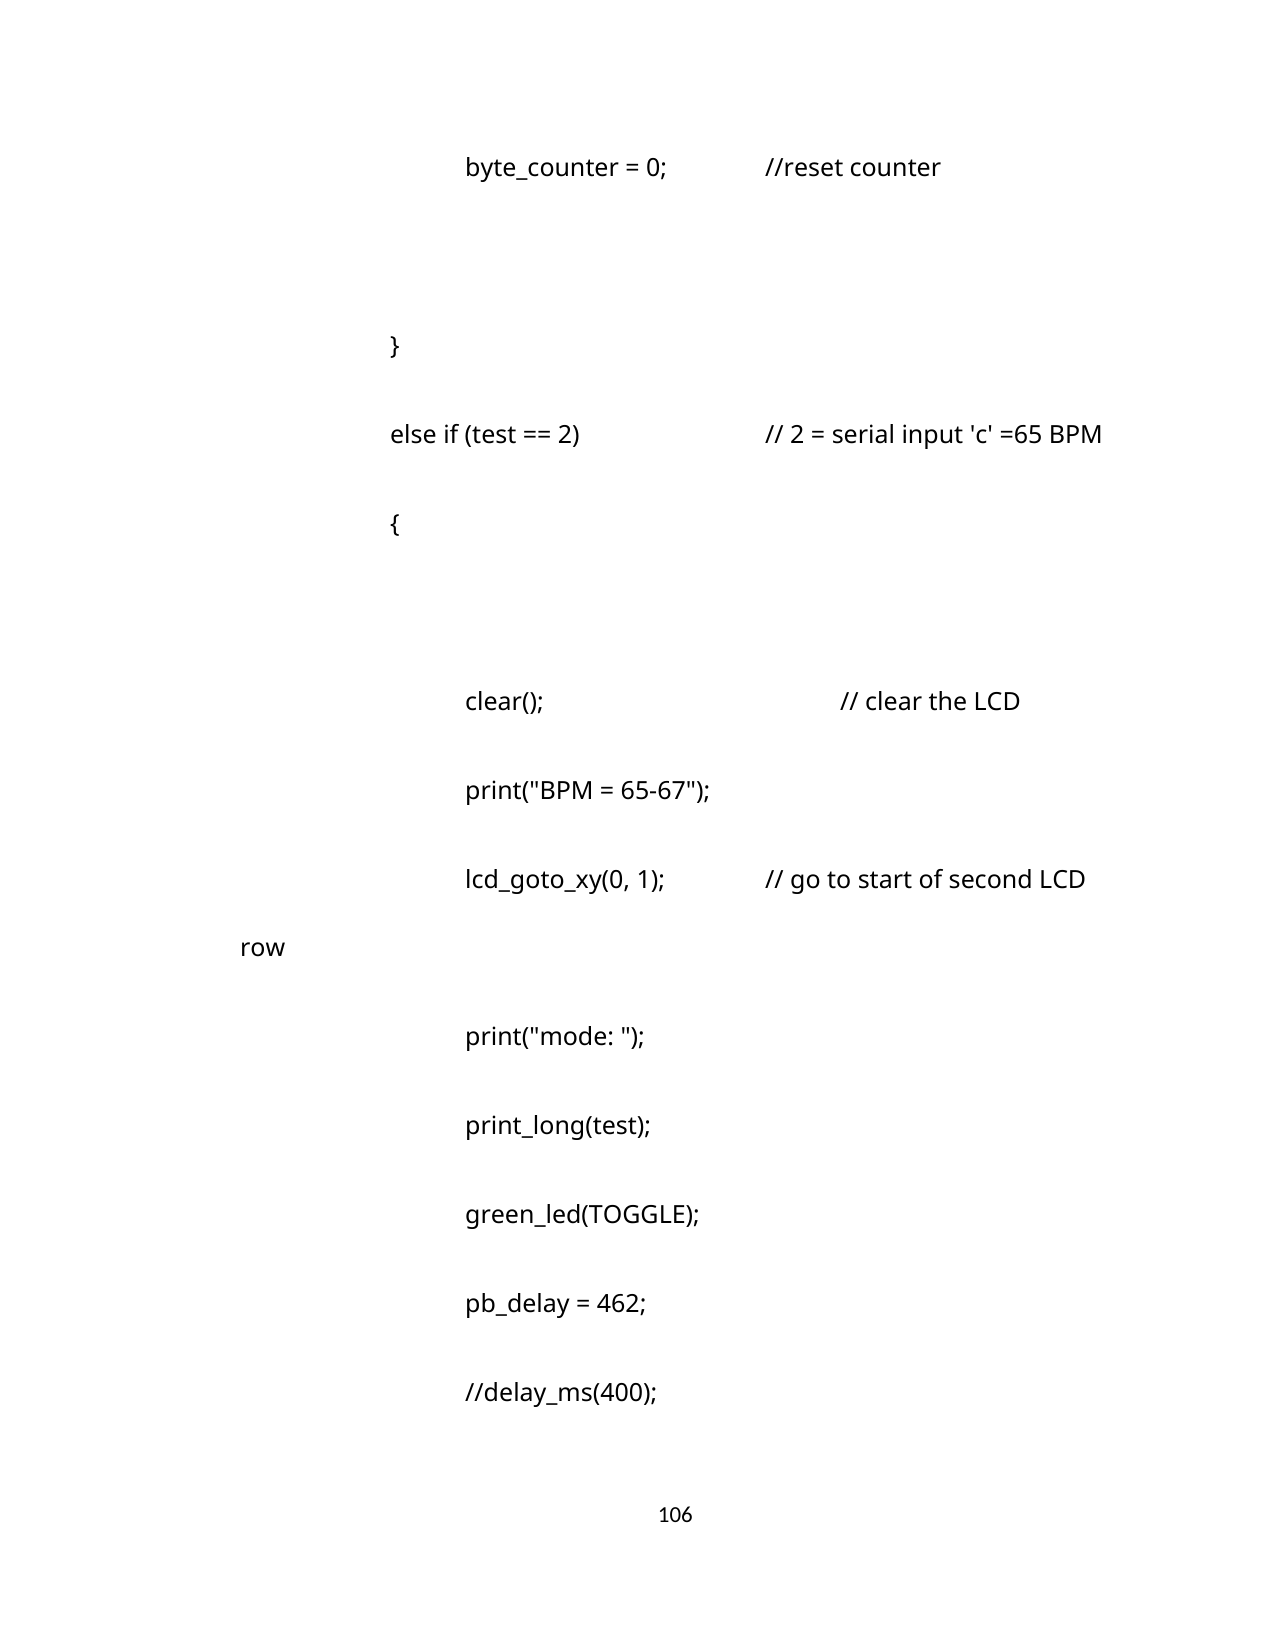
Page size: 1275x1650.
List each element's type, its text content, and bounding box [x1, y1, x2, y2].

text print("BPM = 65-67"); [240, 773, 1110, 807]
text else if (test == 2) // 2 = serial input 'c' =65 BPM [240, 417, 1110, 451]
text byte_counter = 0; //reset counter [240, 150, 1110, 184]
text { [240, 506, 1110, 540]
text //delay_ms(400); [240, 1374, 1110, 1409]
text print_long(test); [240, 1108, 1110, 1142]
text print("mode: "); [240, 1019, 1110, 1053]
text lcd_goto_xy(0, 1); // go to start of second LCD row [240, 862, 1110, 964]
text } [240, 328, 1110, 362]
text pb_delay = 462; [240, 1286, 1110, 1320]
text clear(); // clear the LCD [240, 684, 1110, 718]
text green_led(TOGGLE); [240, 1197, 1110, 1231]
